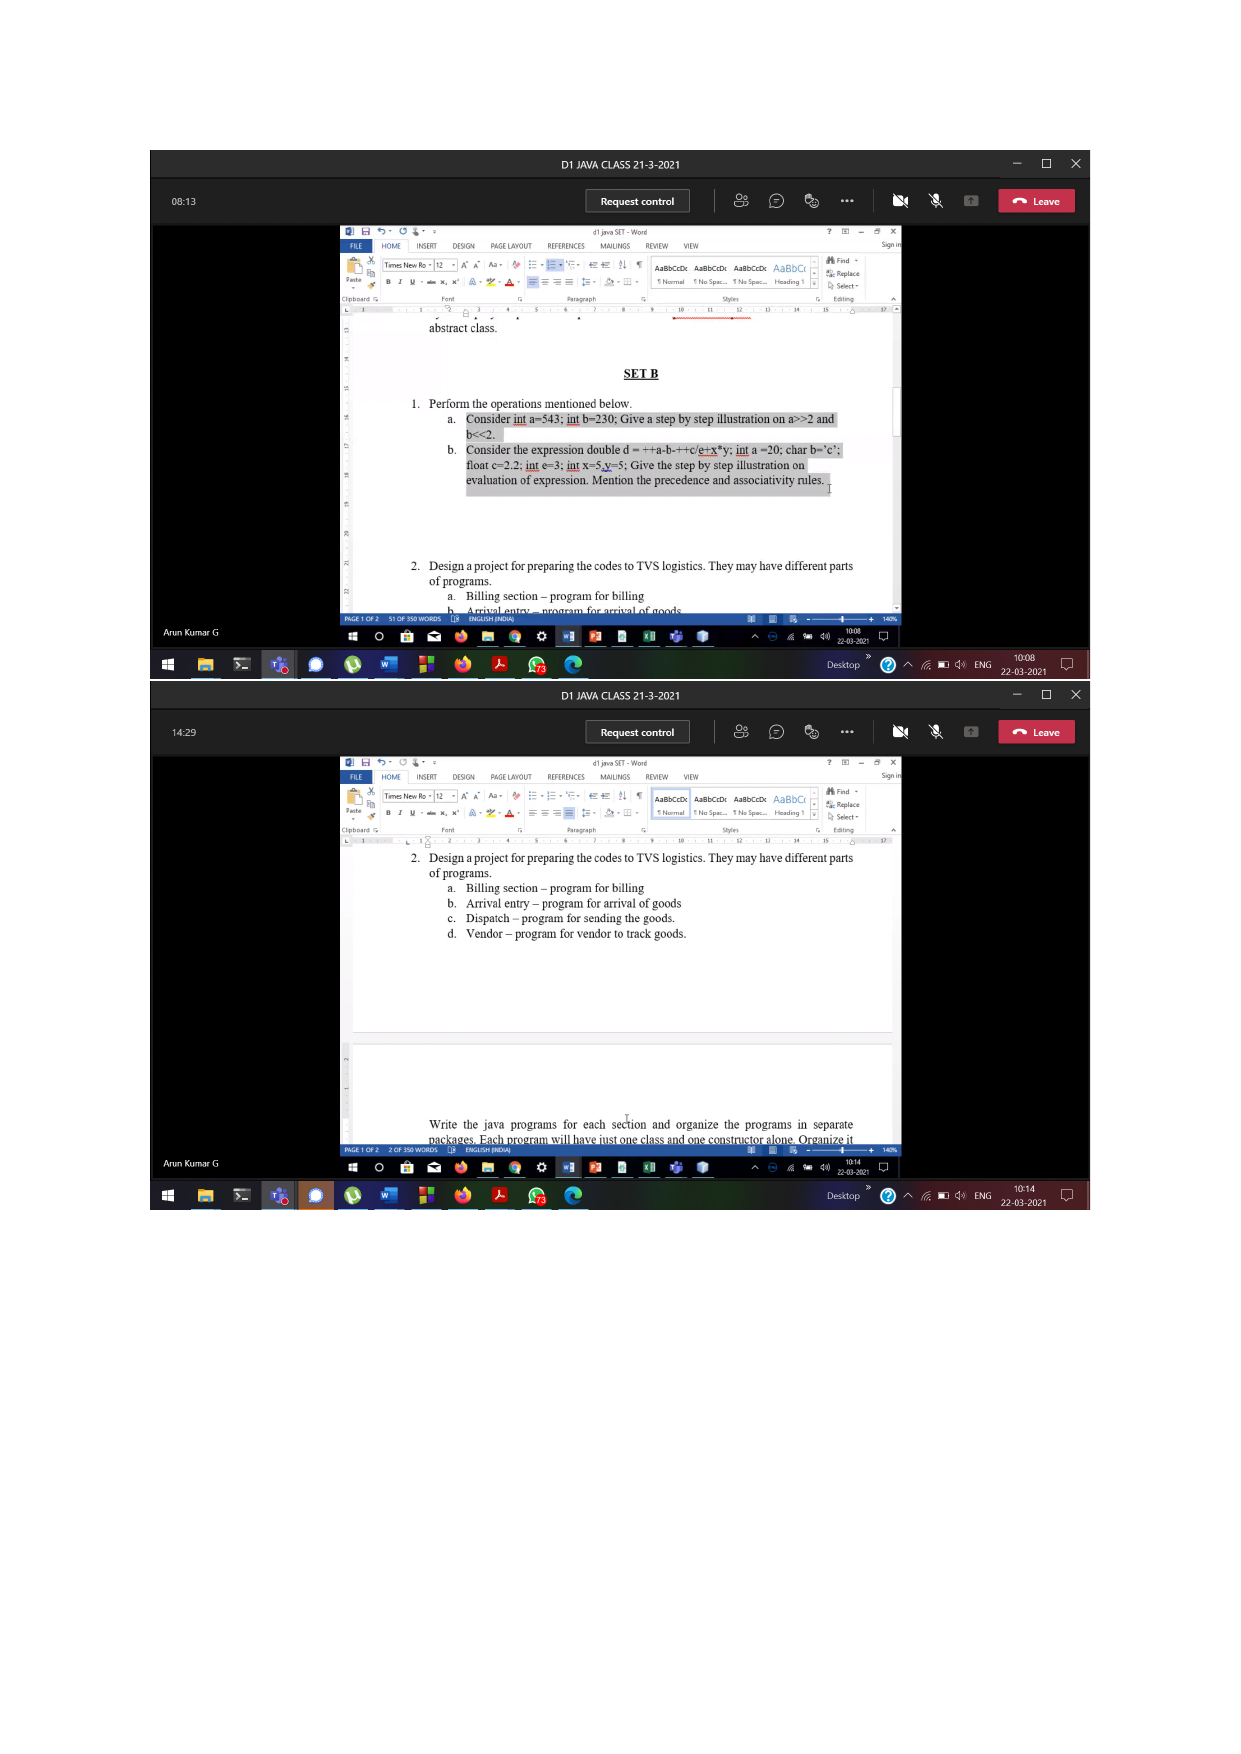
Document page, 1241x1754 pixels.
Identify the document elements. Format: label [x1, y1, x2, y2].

picture [150, 681, 1091, 1210]
picture [150, 150, 1091, 679]
